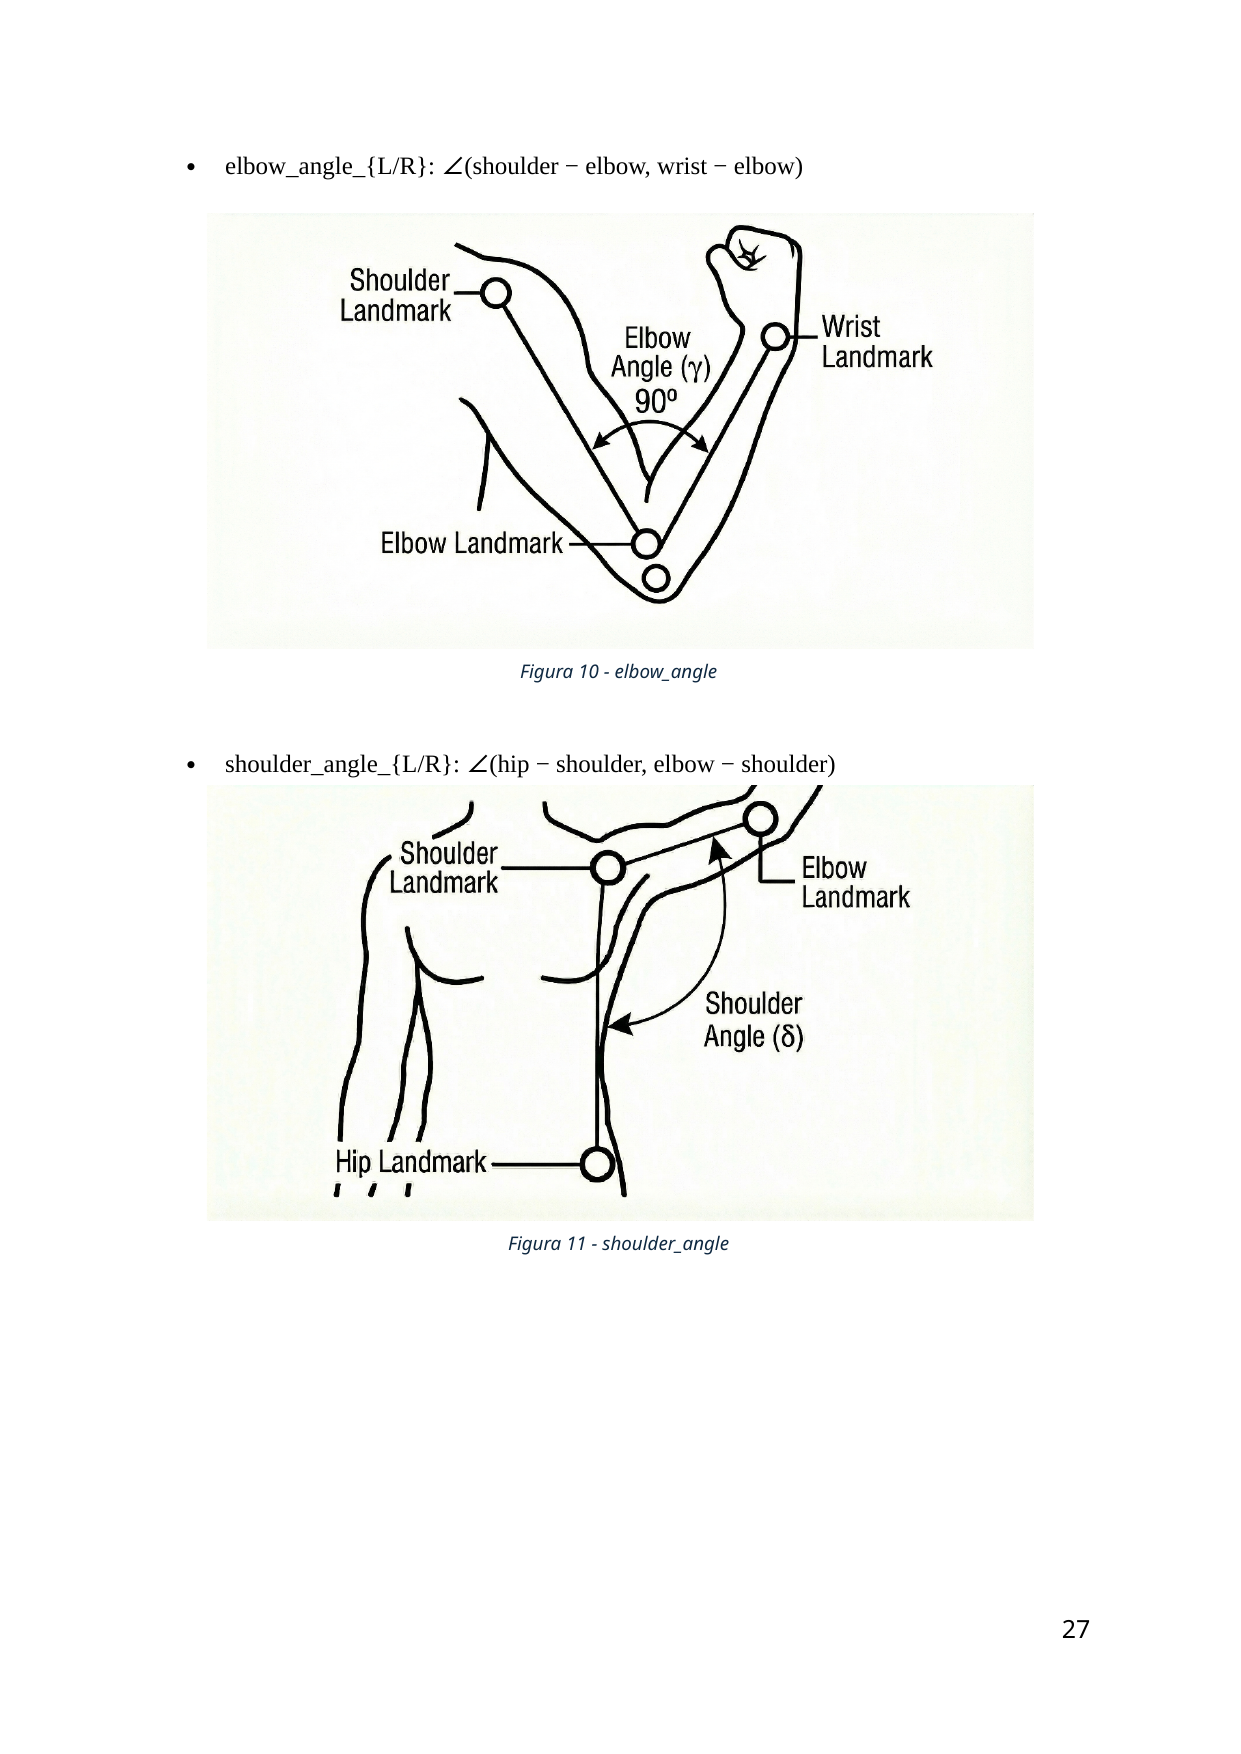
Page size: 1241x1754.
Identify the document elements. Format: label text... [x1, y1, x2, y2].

picture [206, 785, 1034, 1221]
list shoulder_angle_{L/R}: ∠(hip − shoulder, elbow − shoulder) [187, 748, 1090, 778]
list elbow_angle_{L/R}: ∠(shoulder − elbow, wrist − elbow) [187, 150, 1090, 180]
picture [206, 213, 1034, 649]
